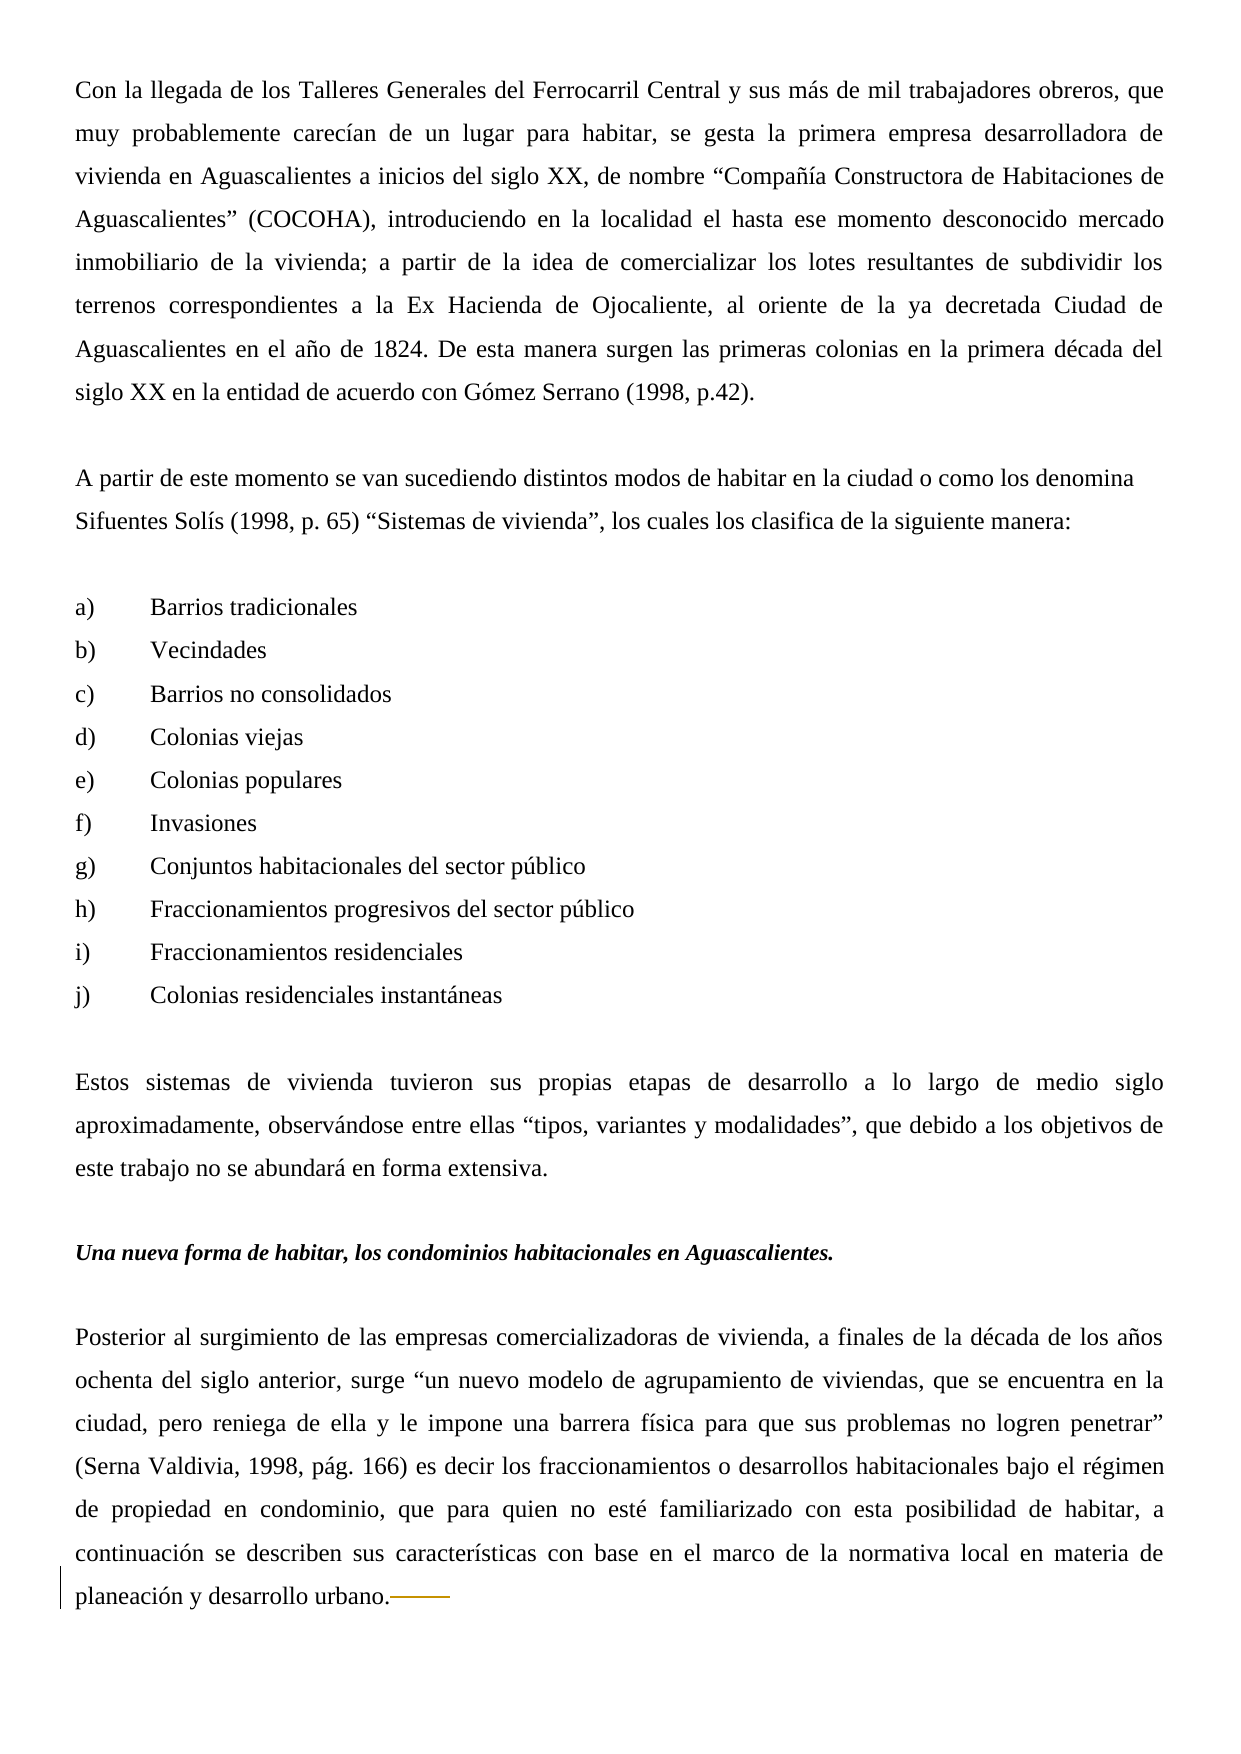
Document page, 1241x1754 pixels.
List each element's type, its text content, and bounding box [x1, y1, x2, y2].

text e) Colonias populares [75, 765, 1165, 794]
text A partir de este momento se van sucediendo distintos modos de habitar en la ciudad o como los denomina Sifuentes Solís (1998, p. 65) “Sistemas de vivienda”, los cuales los clasifica de la siguiente manera: [75, 463, 1165, 535]
text Estos sistemas de vivienda tuvieron sus propias etapas de desarrollo a lo largo de medio siglo aproximadamente, observándose entre ellas “tipos, variantes y modalidades”, que debido a los objetivos de este trabajo no se abundará en forma extensiva. [75, 1067, 1165, 1182]
text f) Invasiones [75, 808, 1165, 837]
text a) Barrios tradicionales [75, 592, 1165, 621]
text b) Vecindades [75, 636, 1165, 664]
text h) Fraccionamientos progresivos del sector público [75, 894, 1165, 923]
text c) Barrios no consolidados [75, 679, 1165, 707]
text i) Fraccionamientos residenciales [75, 937, 1165, 966]
text Posterior al surgimiento de las empresas comercializadoras de vivienda, a finales de la década de los años ochenta del siglo anterior, surge “un nuevo modelo de agrupamiento de viviendas, que se encuentra en la ciudad, pero reniega de ella y le impone una barrera física para que sus problemas no logren penetrar” (Serna Valdivia, 1998, pág. 166) es decir los fraccionamientos o desarrollos habitacionales bajo el régimen de propiedad en condominio, que para quien no esté familiarizado con esta posibilidad de habitar, a continuación se describen sus características con base en el marco de la normativa local en materia de planeación y desarrollo urbano. [75, 1322, 1165, 1609]
text d) Colonias viejas [75, 722, 1165, 751]
text g) Conjuntos habitacionales del sector público [75, 851, 1165, 880]
text Una nueva forma de habitar, los condominios habitacionales en Aguascalientes. [75, 1239, 1165, 1266]
text j) Colonias residenciales instantáneas [75, 981, 1165, 1009]
text Con la llegada de los Talleres Generales del Ferrocarril Central y sus más de mil trabajadores obreros, que muy probablemente carecían de un lugar para habitar, se gesta la primera empresa desarrolladora de vivienda en Aguascalientes a inicios del siglo XX, de nombre “Compañía Constructora de Habitaciones de Aguascalientes” (COCOHA), introduciendo en la localidad el hasta ese momento desconocido mercado inmobiliario de la vivienda; a partir de la idea de comercializar los lotes resultantes de subdividir los terrenos correspondientes a la Ex Hacienda de Ojocaliente, al oriente de la ya decretada Ciudad de Aguascalientes en el año de 1824. De esta manera surgen las primeras colonias en la primera década del siglo XX en la entidad de acuerdo con Gómez Serrano (1998, p.42). [75, 75, 1165, 406]
